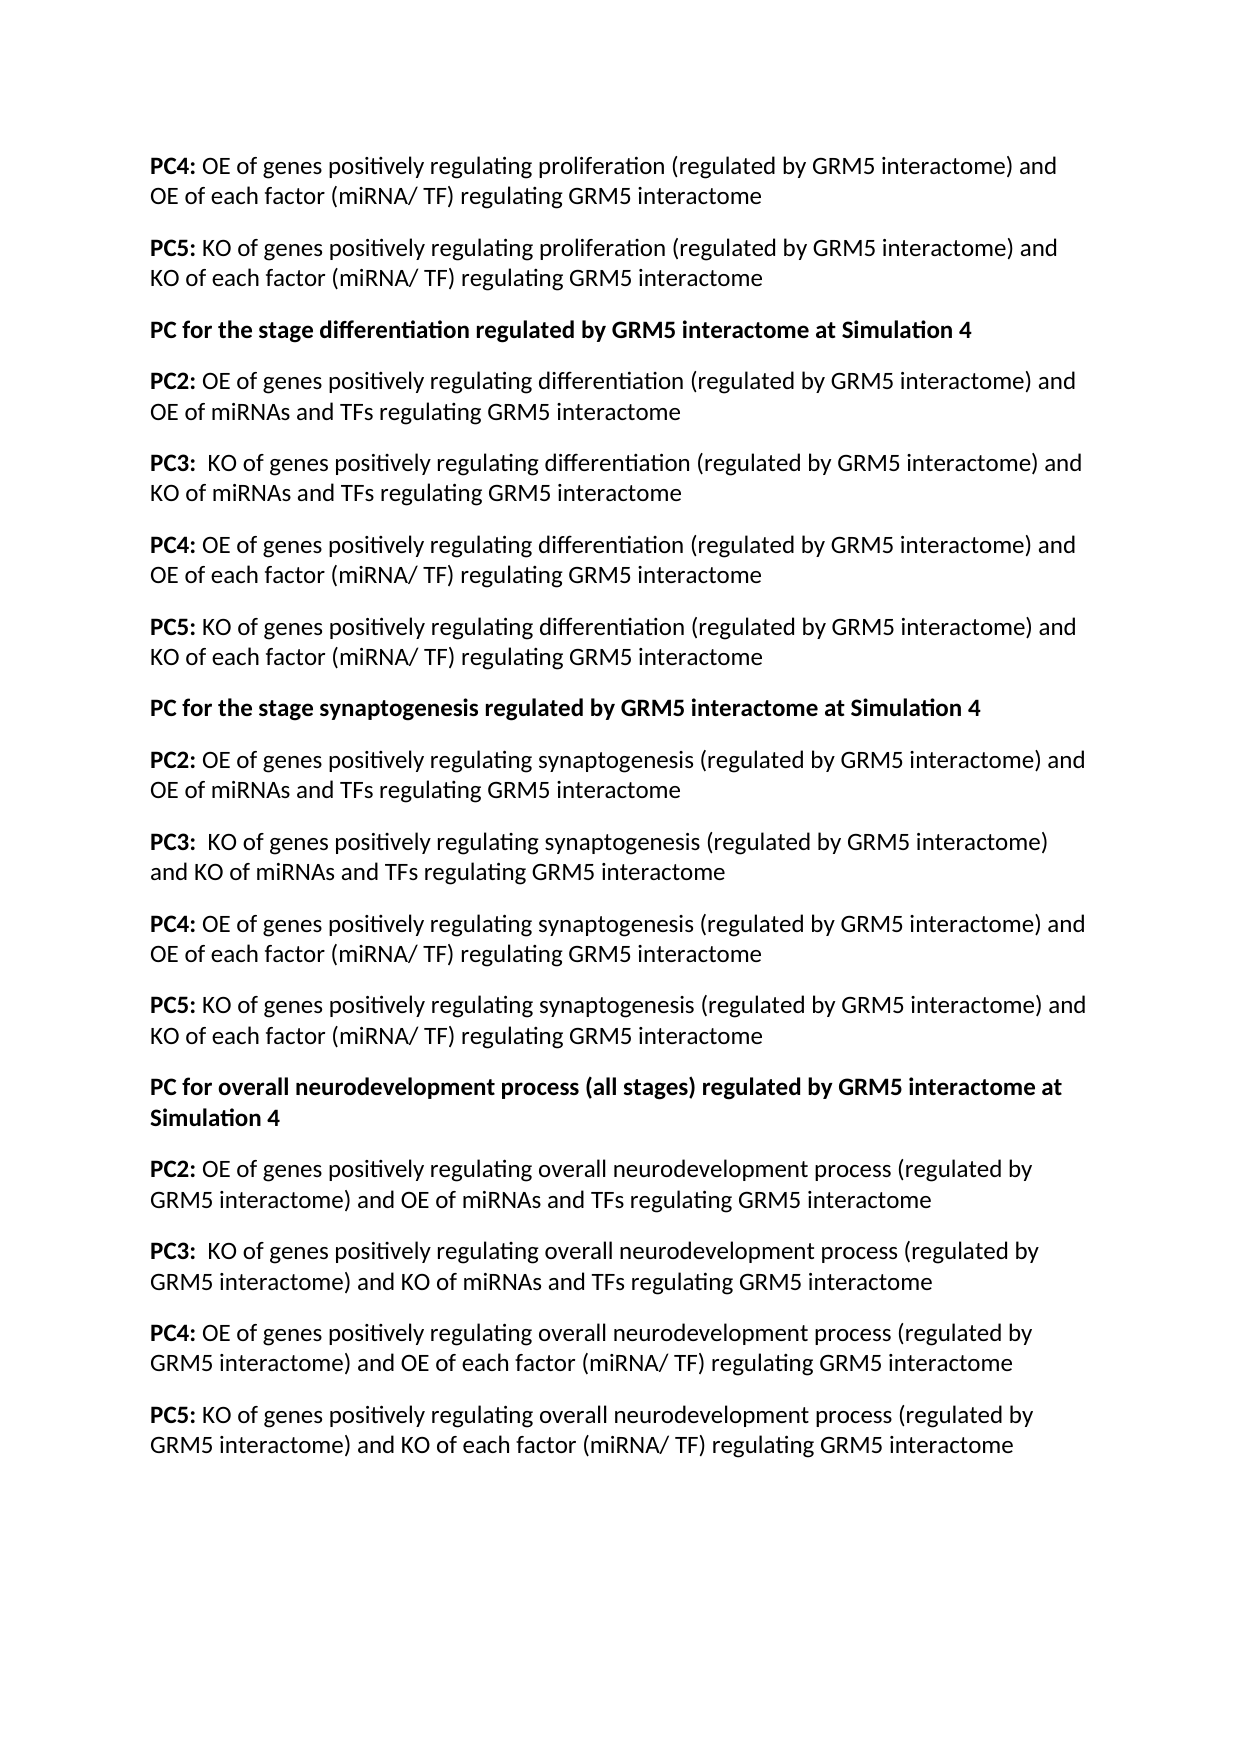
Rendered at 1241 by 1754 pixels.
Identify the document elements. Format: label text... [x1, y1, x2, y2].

text PC3: KO of genes positively regulating differentiation (regulated by GRM5 interactome) and KO of miRNAs and TFs regulating GRM5 interactome [150, 447, 1090, 508]
text PC3: KO of genes positively regulating synaptogenesis (regulated by GRM5 interactome) and KO of miRNAs and TFs regulating GRM5 interactome [150, 826, 1090, 887]
text PC2: OE of genes positively regulating overall neurodevelopment process (regulated by GRM5 interactome) and OE of miRNAs and TFs regulating GRM5 interactome [150, 1153, 1090, 1214]
text PC4: OE of genes positively regulating synaptogenesis (regulated by GRM5 interactome) and OE of each factor (miRNA/ TF) regulating GRM5 interactome [150, 908, 1090, 969]
text PC for overall neurodevelopment process (all stages) regulated by GRM5 interactome at Simulation 4 [150, 1071, 1090, 1132]
text PC2: OE of genes positively regulating synaptogenesis (regulated by GRM5 interactome) and OE of miRNAs and TFs regulating GRM5 interactome [150, 744, 1090, 805]
text PC4: OE of genes positively regulating differentiation (regulated by GRM5 interactome) and OE of each factor (miRNA/ TF) regulating GRM5 interactome [150, 529, 1090, 590]
text PC5: KO of genes positively regulating proliferation (regulated by GRM5 interactome) and KO of each factor (miRNA/ TF) regulating GRM5 interactome [150, 232, 1090, 293]
text PC4: OE of genes positively regulating proliferation (regulated by GRM5 interactome) and OE of each factor (miRNA/ TF) regulating GRM5 interactome [150, 150, 1090, 211]
text PC5: KO of genes positively regulating differentiation (regulated by GRM5 interactome) and KO of each factor (miRNA/ TF) regulating GRM5 interactome [150, 611, 1090, 672]
text PC for the stage synaptogenesis regulated by GRM5 interactome at Simulation 4 [150, 693, 1090, 723]
text PC2: OE of genes positively regulating differentiation (regulated by GRM5 interactome) and OE of miRNAs and TFs regulating GRM5 interactome [150, 365, 1090, 426]
text PC3: KO of genes positively regulating overall neurodevelopment process (regulated by GRM5 interactome) and KO of miRNAs and TFs regulating GRM5 interactome [150, 1235, 1090, 1296]
text PC for the stage differentiation regulated by GRM5 interactome at Simulation 4 [150, 314, 1090, 344]
text PC4: OE of genes positively regulating overall neurodevelopment process (regulated by GRM5 interactome) and OE of each factor (miRNA/ TF) regulating GRM5 interactome [150, 1317, 1090, 1378]
text PC5: KO of genes positively regulating overall neurodevelopment process (regulated by GRM5 interactome) and KO of each factor (miRNA/ TF) regulating GRM5 interactome [150, 1399, 1090, 1460]
text PC5: KO of genes positively regulating synaptogenesis (regulated by GRM5 interactome) and KO of each factor (miRNA/ TF) regulating GRM5 interactome [150, 989, 1090, 1051]
